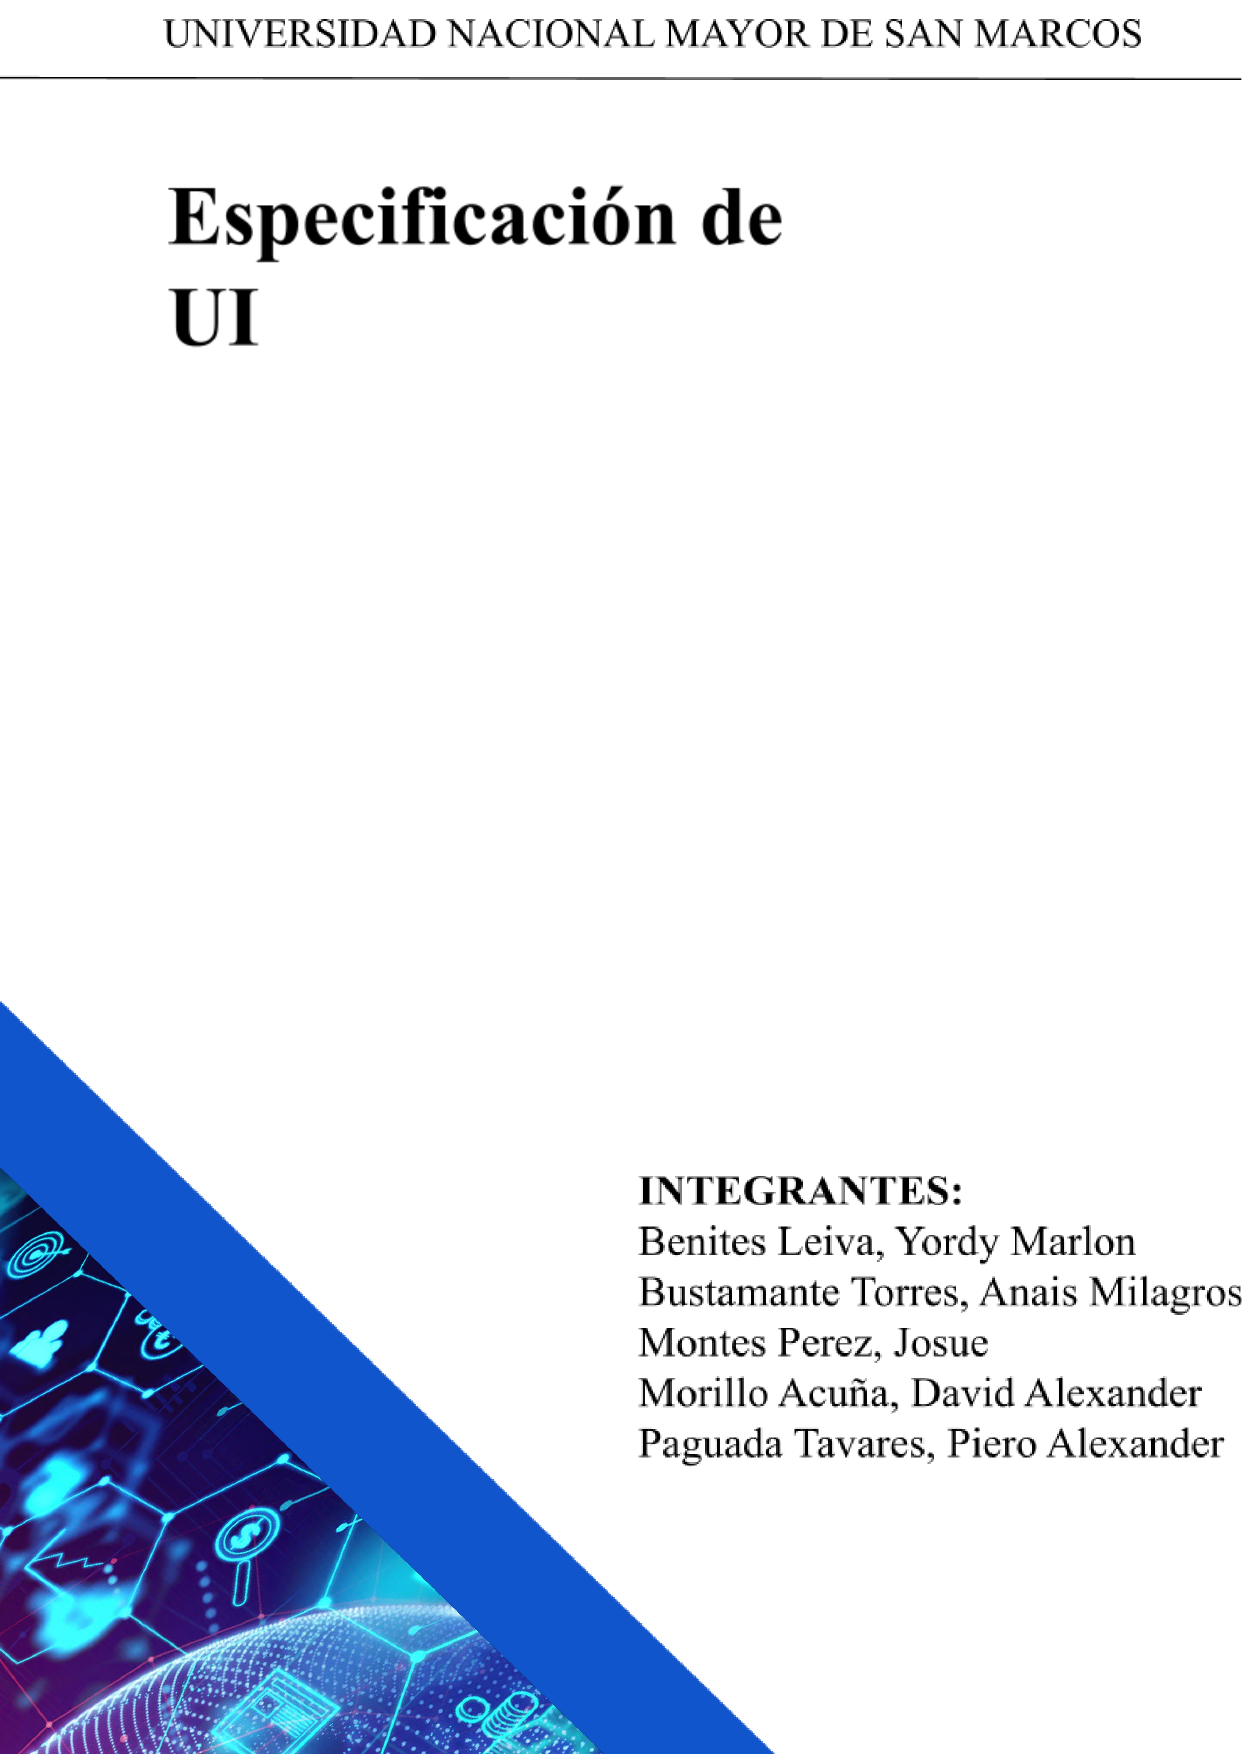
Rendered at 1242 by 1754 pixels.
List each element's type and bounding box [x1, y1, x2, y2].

picture [0, 999, 1242, 1754]
picture [153, 150, 899, 486]
picture [9, 1188, 18, 1197]
picture [0, 18, 1242, 80]
